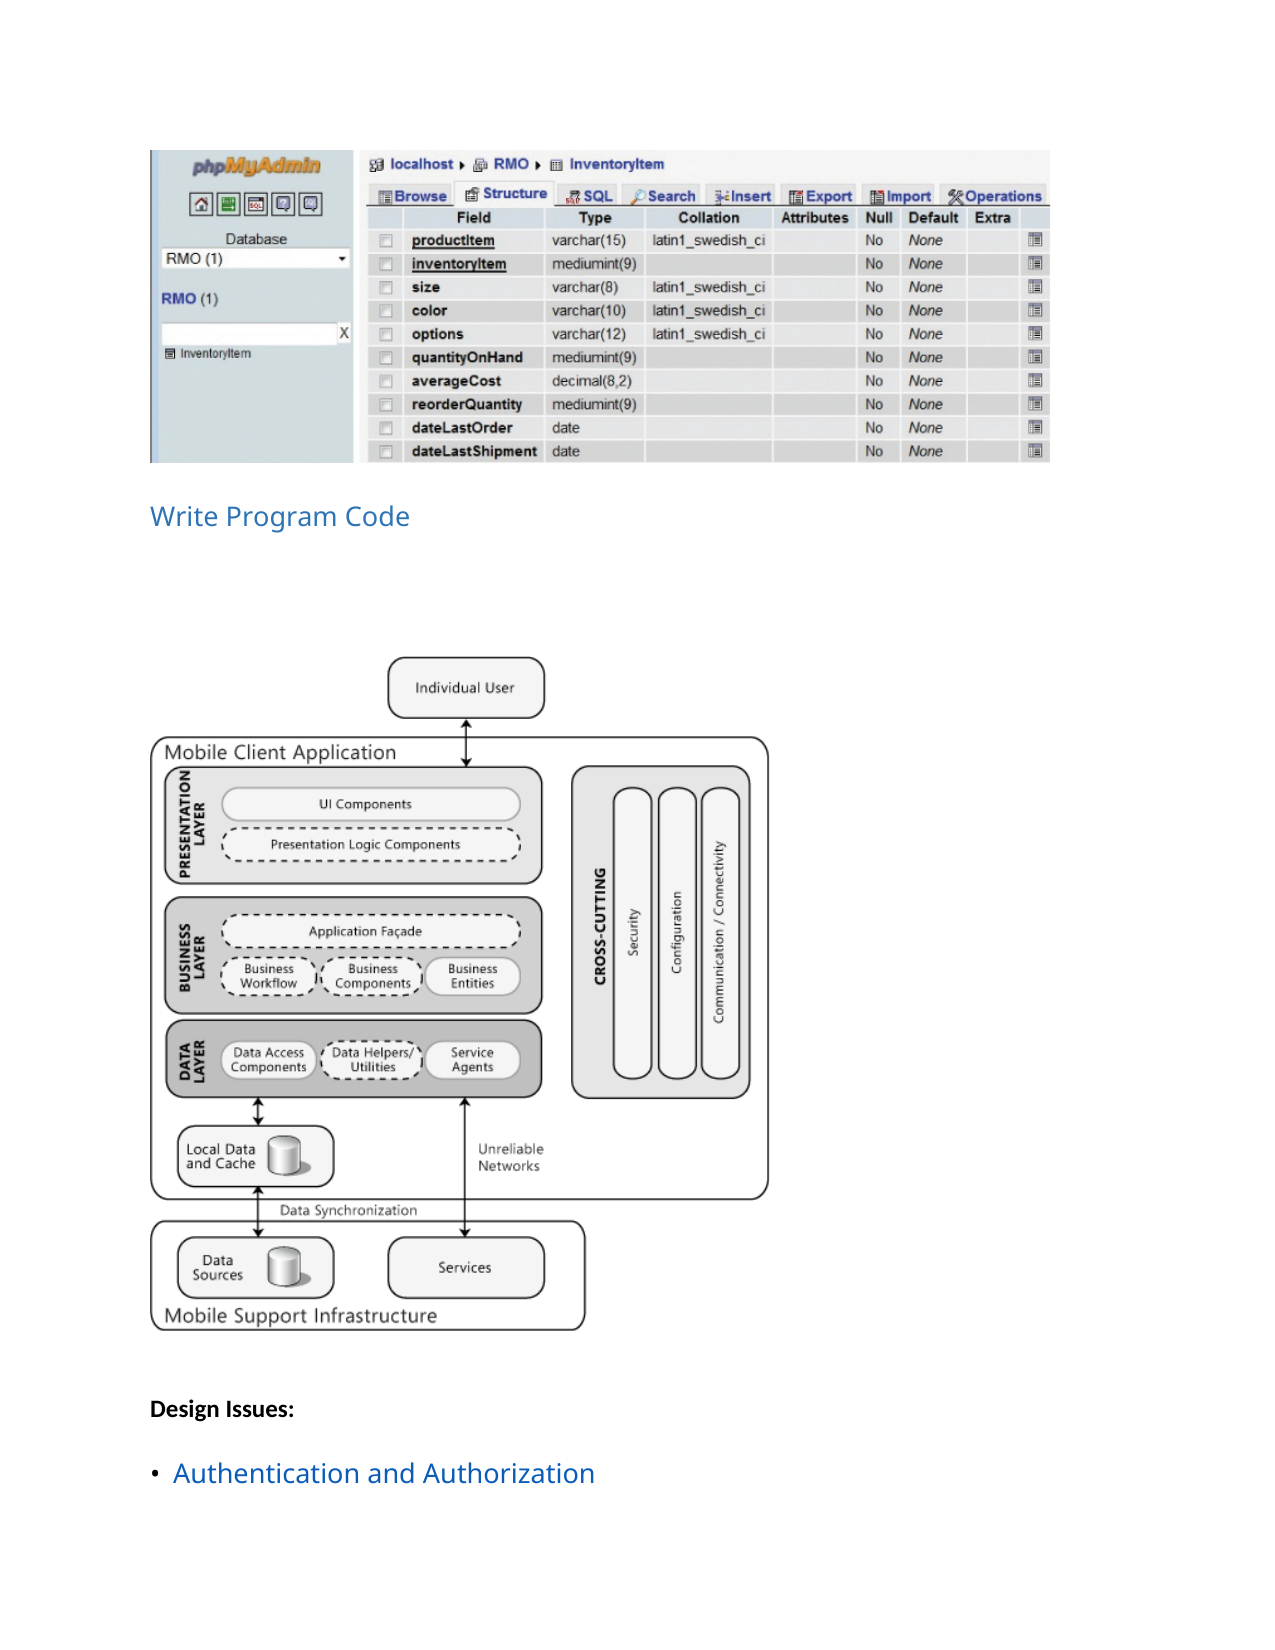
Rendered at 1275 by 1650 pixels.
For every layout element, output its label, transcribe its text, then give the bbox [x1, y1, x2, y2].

text Design Issues: [150, 1393, 1125, 1424]
picture [150, 656, 770, 1332]
subtitle Write Program Code [150, 498, 1125, 534]
list Authentication and Authorization [150, 1454, 1125, 1491]
picture [150, 150, 1050, 463]
